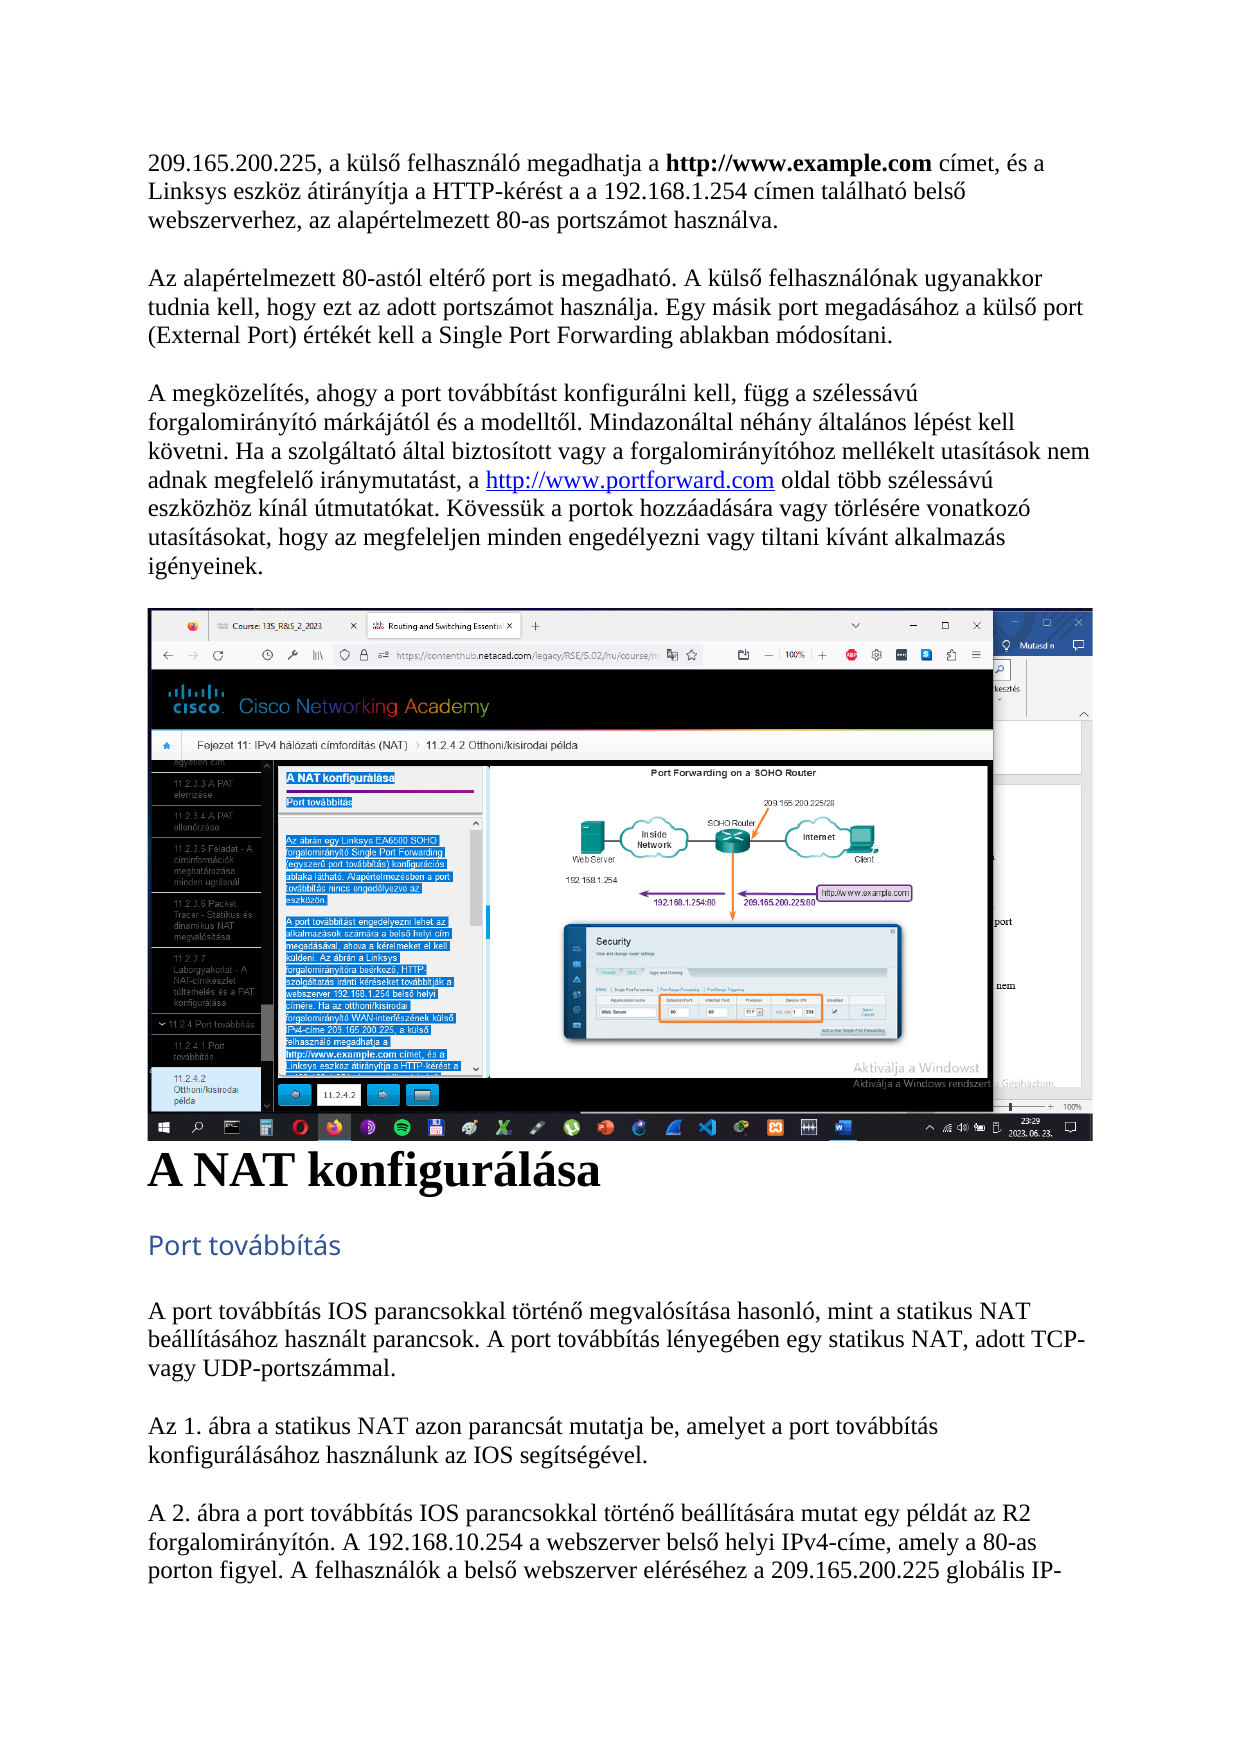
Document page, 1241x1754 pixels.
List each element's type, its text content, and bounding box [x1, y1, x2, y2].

text A port továbbítás IOS parancsokkal történő megvalósítása hasonló, mint a statikus NAT beállításához használt parancsok. A port továbbítás lényegében egy statikus NAT, adott TCP- vagy UDP-portszámmal. [148, 1296, 1093, 1382]
picture [147, 608, 1093, 1141]
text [148, 148, 1093, 234]
subtitle A NAT konfigurálása [148, 1141, 1093, 1198]
subtitle Port továbbítás [148, 1227, 1093, 1264]
text Az alapértelmezett 80-astól eltérő port is megadható. A külső felhasználónak ugyanakkor tudnia kell, hogy ezt az adott portszámot használja. Egy másik port megadásához a külső port (External Port) értékét kell a Single Port Forwarding ablakban módosítani. [148, 263, 1093, 349]
text Az 1. ábra a statikus NAT azon parancsát mutatja be, amelyet a port továbbítás konfigurálásához használunk az IOS segítségével. [148, 1411, 1093, 1469]
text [148, 1498, 1093, 1584]
text A megközelítés, ahogy a port továbbítást konfigurálni kell, függ a szélessávú forgalomirányító márkájától és a modelltől. Mindazonáltal néhány általános lépést kell követni. Ha a szolgáltató által biztosított vagy a forgalomirányítóhoz mellékelt utasítások nem adnak megfelelő iránymutatást, a http://www.portforward.com oldal több szélessávú eszközhöz kínál útmutatókat. Kövessük a portok hozzáadására vagy törlésére vonatkozó utasításokat, hogy az megfeleljen minden engedélyezni vagy tiltani kívánt alkalmazás igényeinek. [148, 378, 1093, 580]
